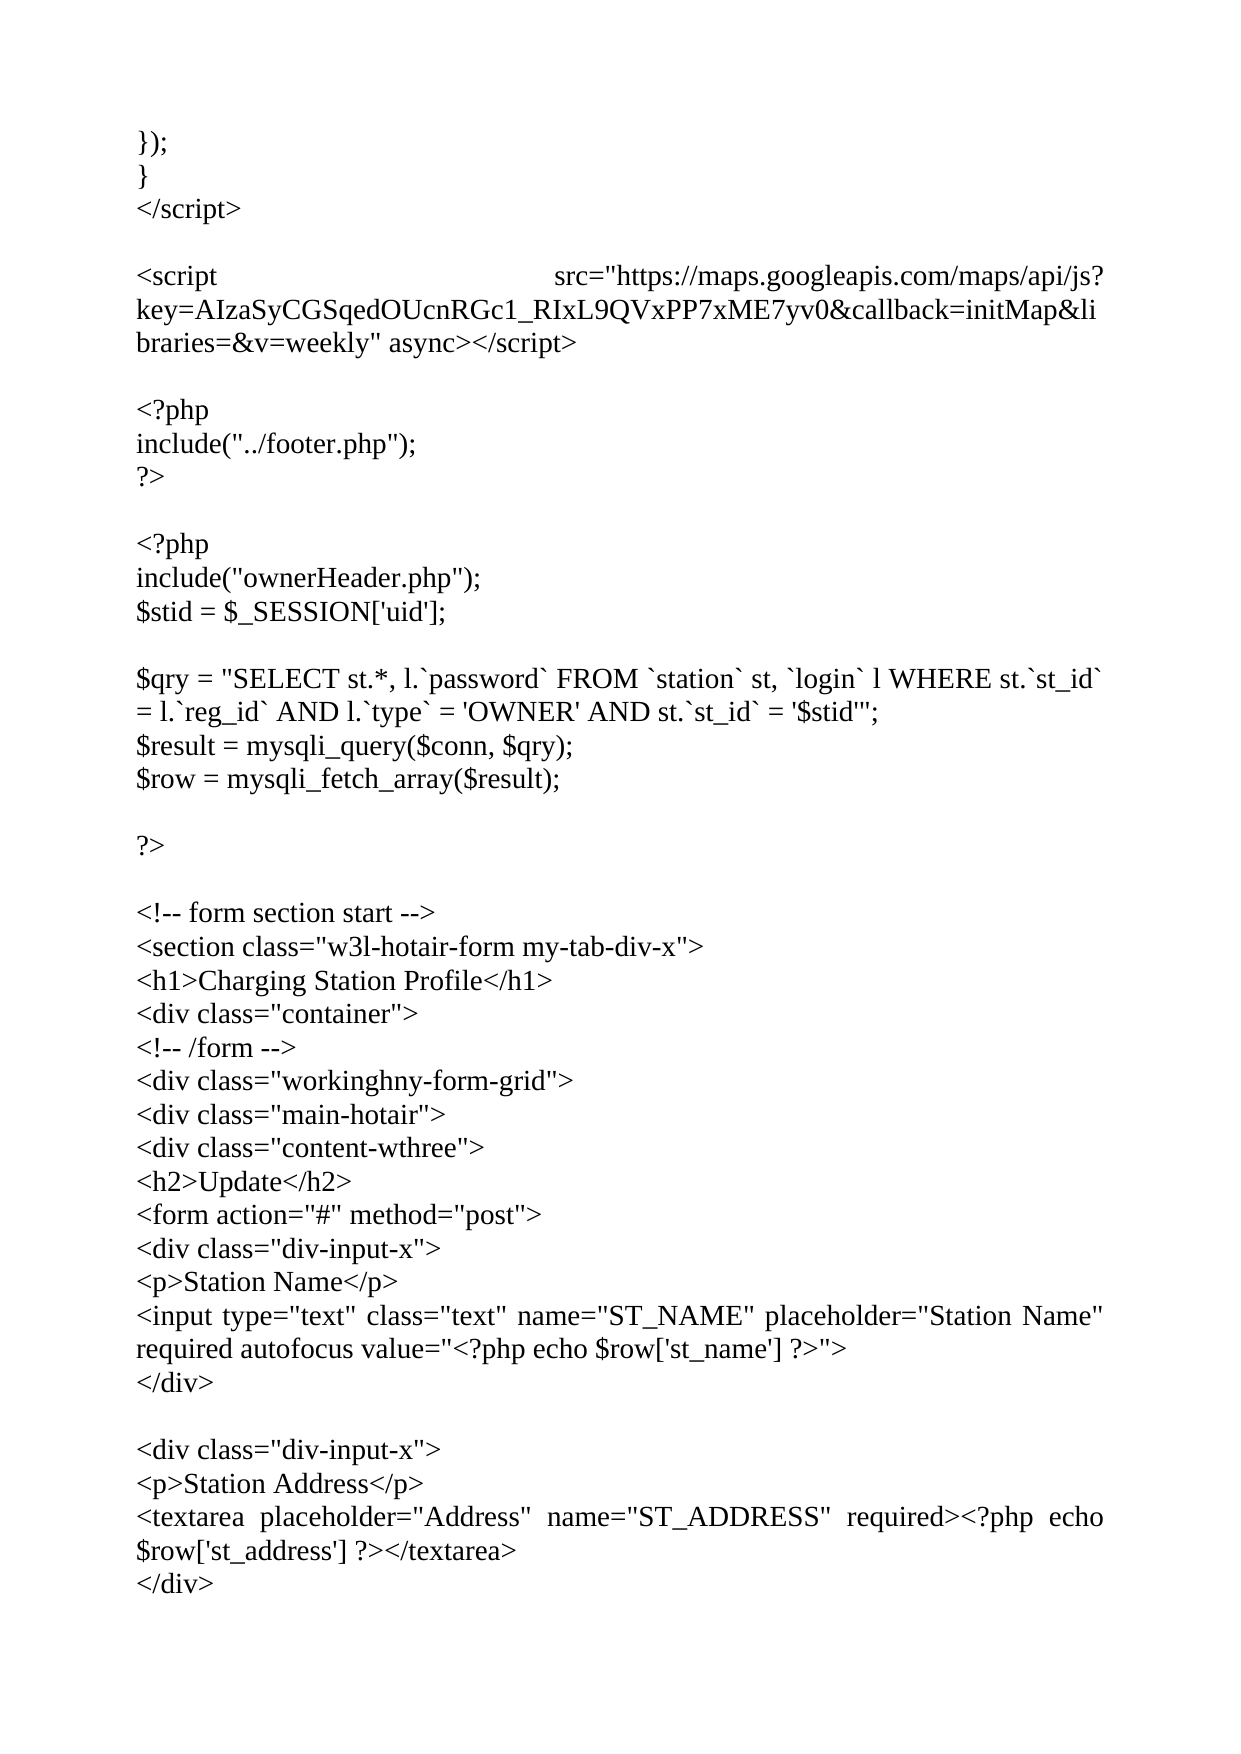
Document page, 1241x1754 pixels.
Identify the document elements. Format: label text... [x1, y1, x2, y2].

text <h1>Charging Station Profile</h1> [136, 963, 1104, 996]
text <?php [136, 527, 1104, 560]
text }); [136, 124, 1104, 158]
text <p>Station Name</p> [136, 1264, 1104, 1298]
text $stid = $_SESSION['uid']; [136, 594, 1104, 627]
text <div class="workinghny-form-grid"> [136, 1063, 1104, 1097]
text <h2>Update</h2> [136, 1164, 1104, 1197]
text <div class="container"> [136, 996, 1104, 1030]
text <div class="div-input-x"> [136, 1432, 1104, 1466]
text ?> [136, 459, 1104, 493]
text <?php [136, 392, 1104, 426]
text <!-- form section start --> [136, 896, 1104, 929]
text </div> [136, 1365, 1104, 1399]
text </div> [136, 1566, 1104, 1600]
text <script src="https://maps.googleapis.com/maps/api/js?key=AIzaSyCGSqedOUcnRGc1_RIxL9QVxPP7xME7yv0&callback=initMap&libraries=&v=weekly" async></script> [136, 258, 1104, 359]
text <div class="content-wthree"> [136, 1130, 1104, 1164]
text <div class="div-input-x"> [136, 1231, 1104, 1264]
text $qry = "SELECT st.*, l.`password` FROM `station` st, `login` l WHERE st.`st_id` = l.`reg_id` AND l.`type` = 'OWNER' AND st.`st_id` = '$stid'"; [136, 661, 1104, 728]
text } [136, 158, 1104, 191]
text $result = mysqli_query($conn, $qry); [136, 728, 1104, 761]
text include("ownerHeader.php"); [136, 560, 1104, 594]
text $row = mysqli_fetch_array($result); [136, 761, 1104, 795]
text <input type="text" class="text" name="ST_NAME" placeholder="Station Name" required autofocus value="<?php echo $row['st_name'] ?>"> [136, 1298, 1104, 1365]
text ?> [136, 828, 1104, 862]
text include("../footer.php"); [136, 426, 1104, 459]
text <form action="#" method="post"> [136, 1197, 1104, 1231]
text <section class="w3l-hotair-form my-tab-div-x"> [136, 929, 1104, 963]
text <!-- /form --> [136, 1030, 1104, 1063]
text <p>Station Address</p> [136, 1466, 1104, 1499]
text </script> [136, 191, 1104, 225]
text <textarea placeholder="Address" name="ST_ADDRESS" required><?php echo $row['st_address'] ?></textarea> [136, 1499, 1104, 1566]
text <div class="main-hotair"> [136, 1097, 1104, 1130]
